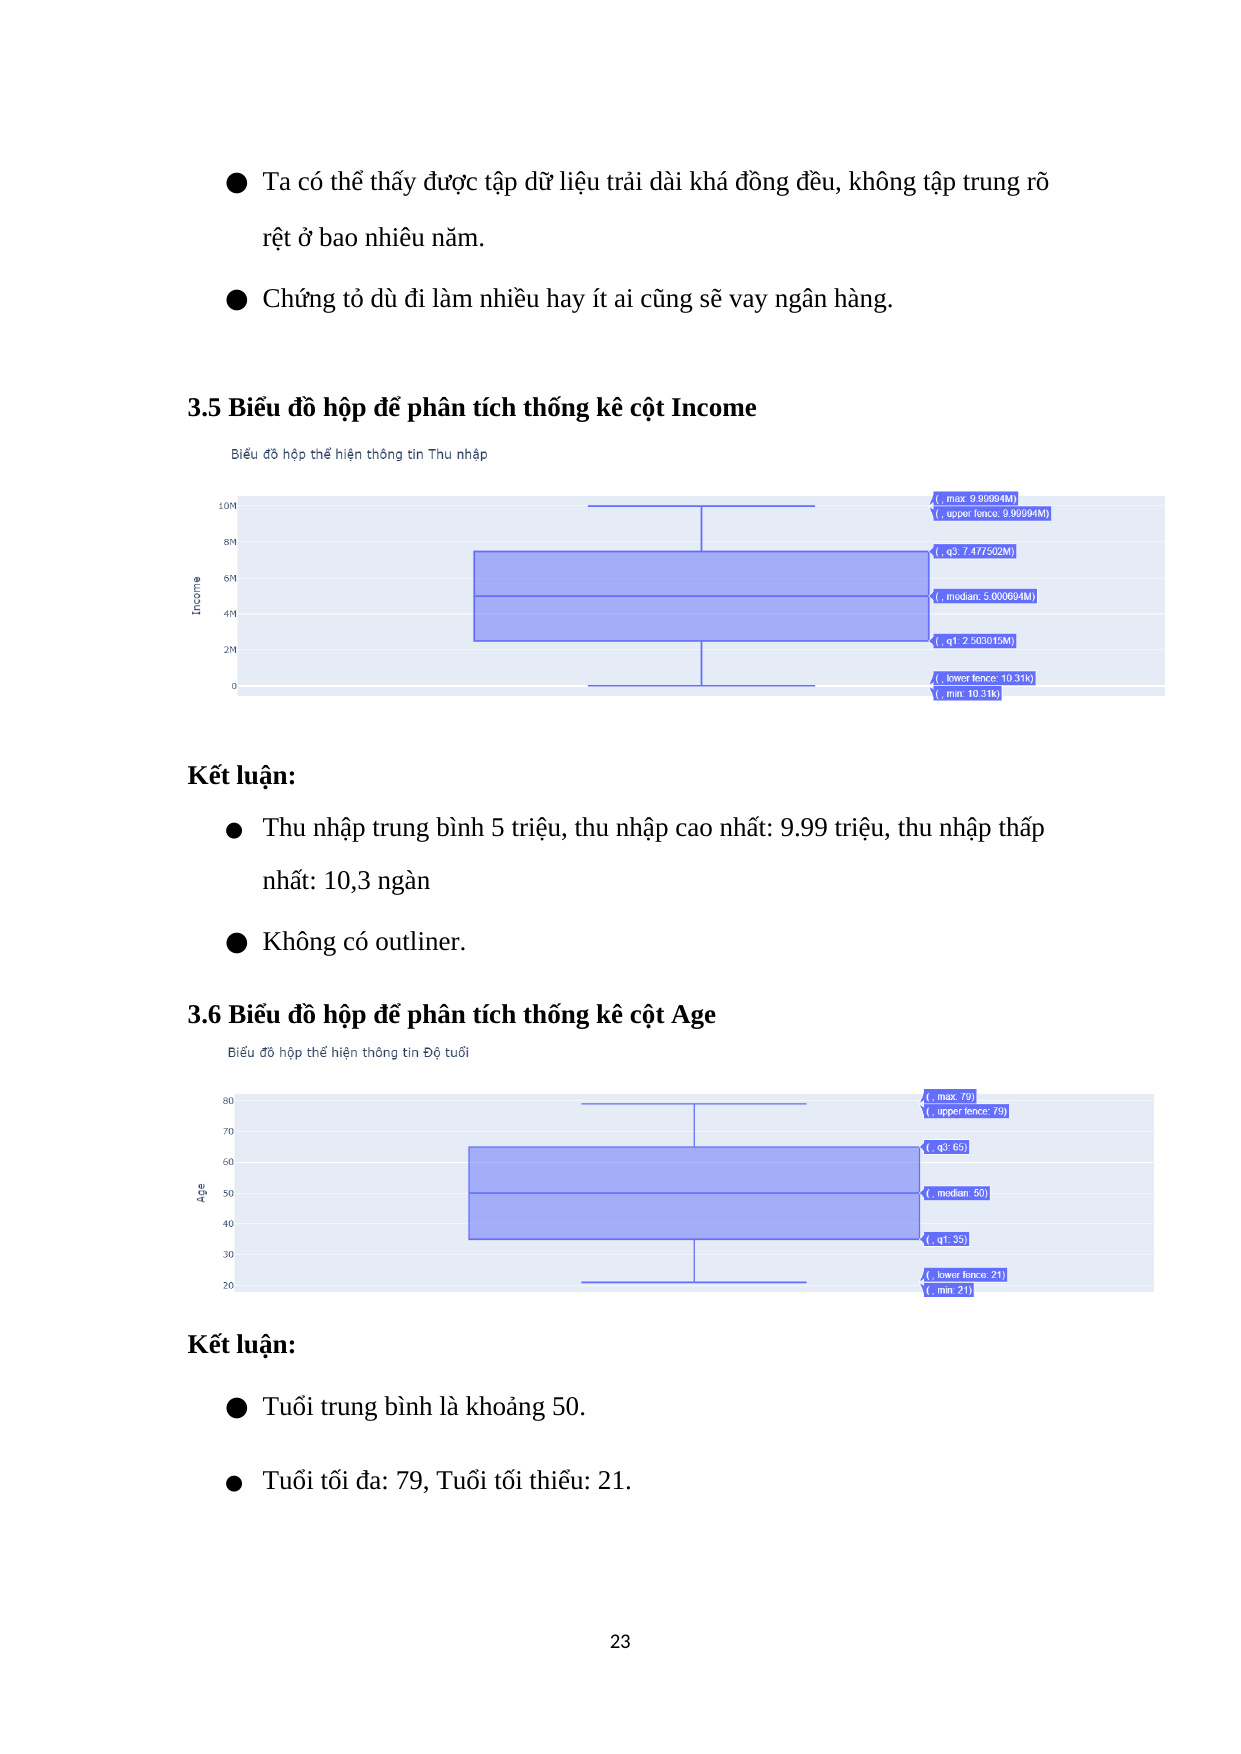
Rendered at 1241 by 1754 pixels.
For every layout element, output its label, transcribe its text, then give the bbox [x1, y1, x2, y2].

subtitle 3.5 Biểu đồ hộp để phân tích thống kê cột Income [187, 391, 1053, 422]
list Chứng tỏ dù đi làm nhiều hay ít ai cũng sẽ vay ngân hàng. [225, 268, 1053, 323]
text Kết luận: [187, 759, 1053, 790]
subtitle 3.6 Biểu đồ hộp để phân tích thống kê cột Age [187, 998, 1053, 1029]
list Ta có thể thấy được tập dữ liệu trải dài khá đồng đều, không tập trung rõ rệt ở bao nhiêu năm. [225, 150, 1053, 252]
list Tuổi trung bình là khoảng 50. [225, 1375, 1053, 1431]
list Không có outliner. [225, 911, 1053, 966]
text Kết luận: [187, 1328, 1053, 1360]
picture [187, 437, 1184, 747]
list Thu nhập trung bình 5 triệu, thu nhập cao nhất: 9.99 triệu, thu nhập thấp nhất: 10,3 ngàn [225, 806, 1053, 895]
picture [187, 1044, 1169, 1316]
list Tuổi tối đa: 79, Tuổi tối thiểu: 21. [225, 1458, 1053, 1501]
